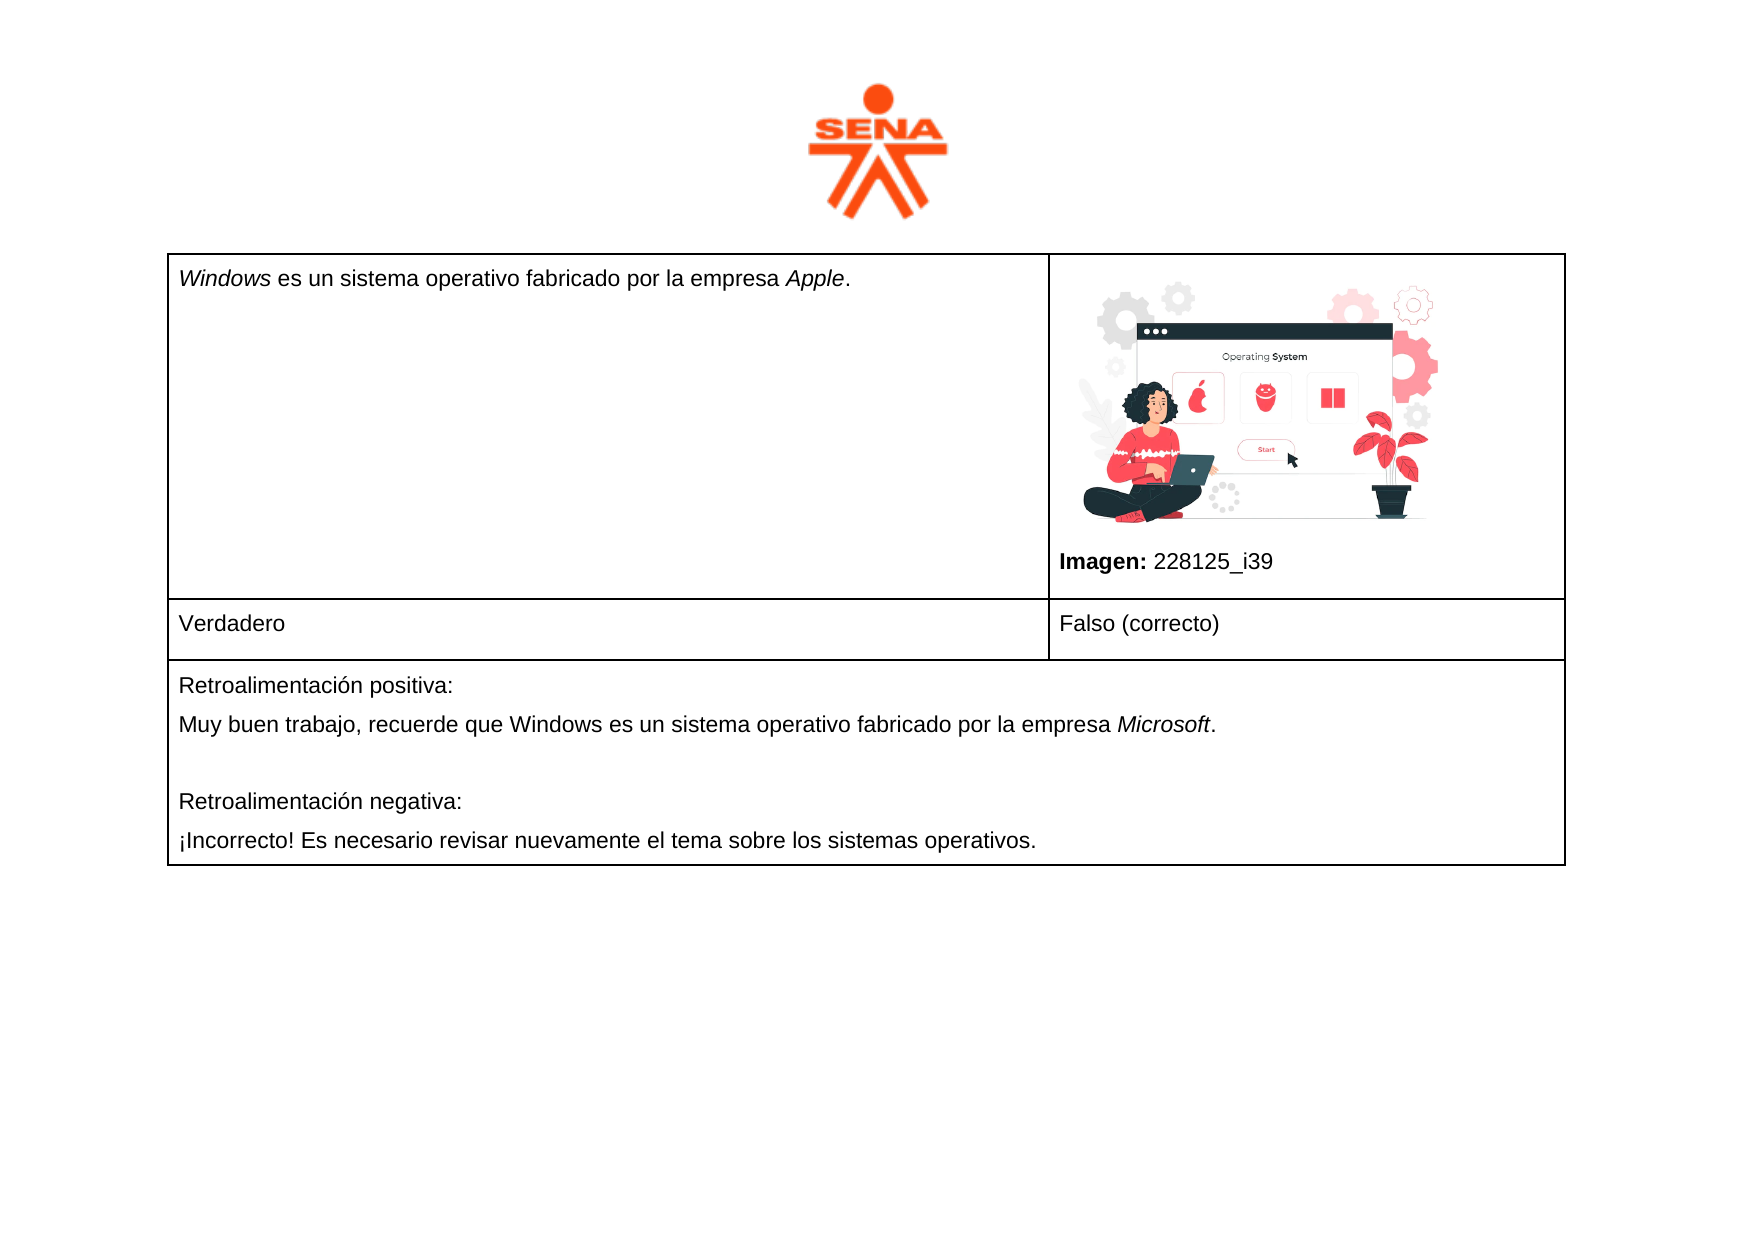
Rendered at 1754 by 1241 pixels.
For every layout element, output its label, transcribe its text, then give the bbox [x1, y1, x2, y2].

table_cell Falso (correcto) [1050, 600, 1564, 659]
picture [1059, 265, 1464, 536]
picture [796, 75, 958, 227]
table_cell Verdadero [169, 600, 1048, 659]
table_cell Windows es un sistema operativo fabricado por la empresa Apple. [169, 255, 1048, 597]
table_cell Imagen: 228125_i39 [1050, 255, 1564, 597]
table_cell Retroalimentación positiva: Muy buen trabajo, recuerde que Windows es un sistema operativo fabricado por la empresa Microsoft. Retroalimentación negativa: ¡Incorrecto! Es necesario revisar nuevamente el tema sobre los sistemas operativos. [169, 661, 1564, 864]
